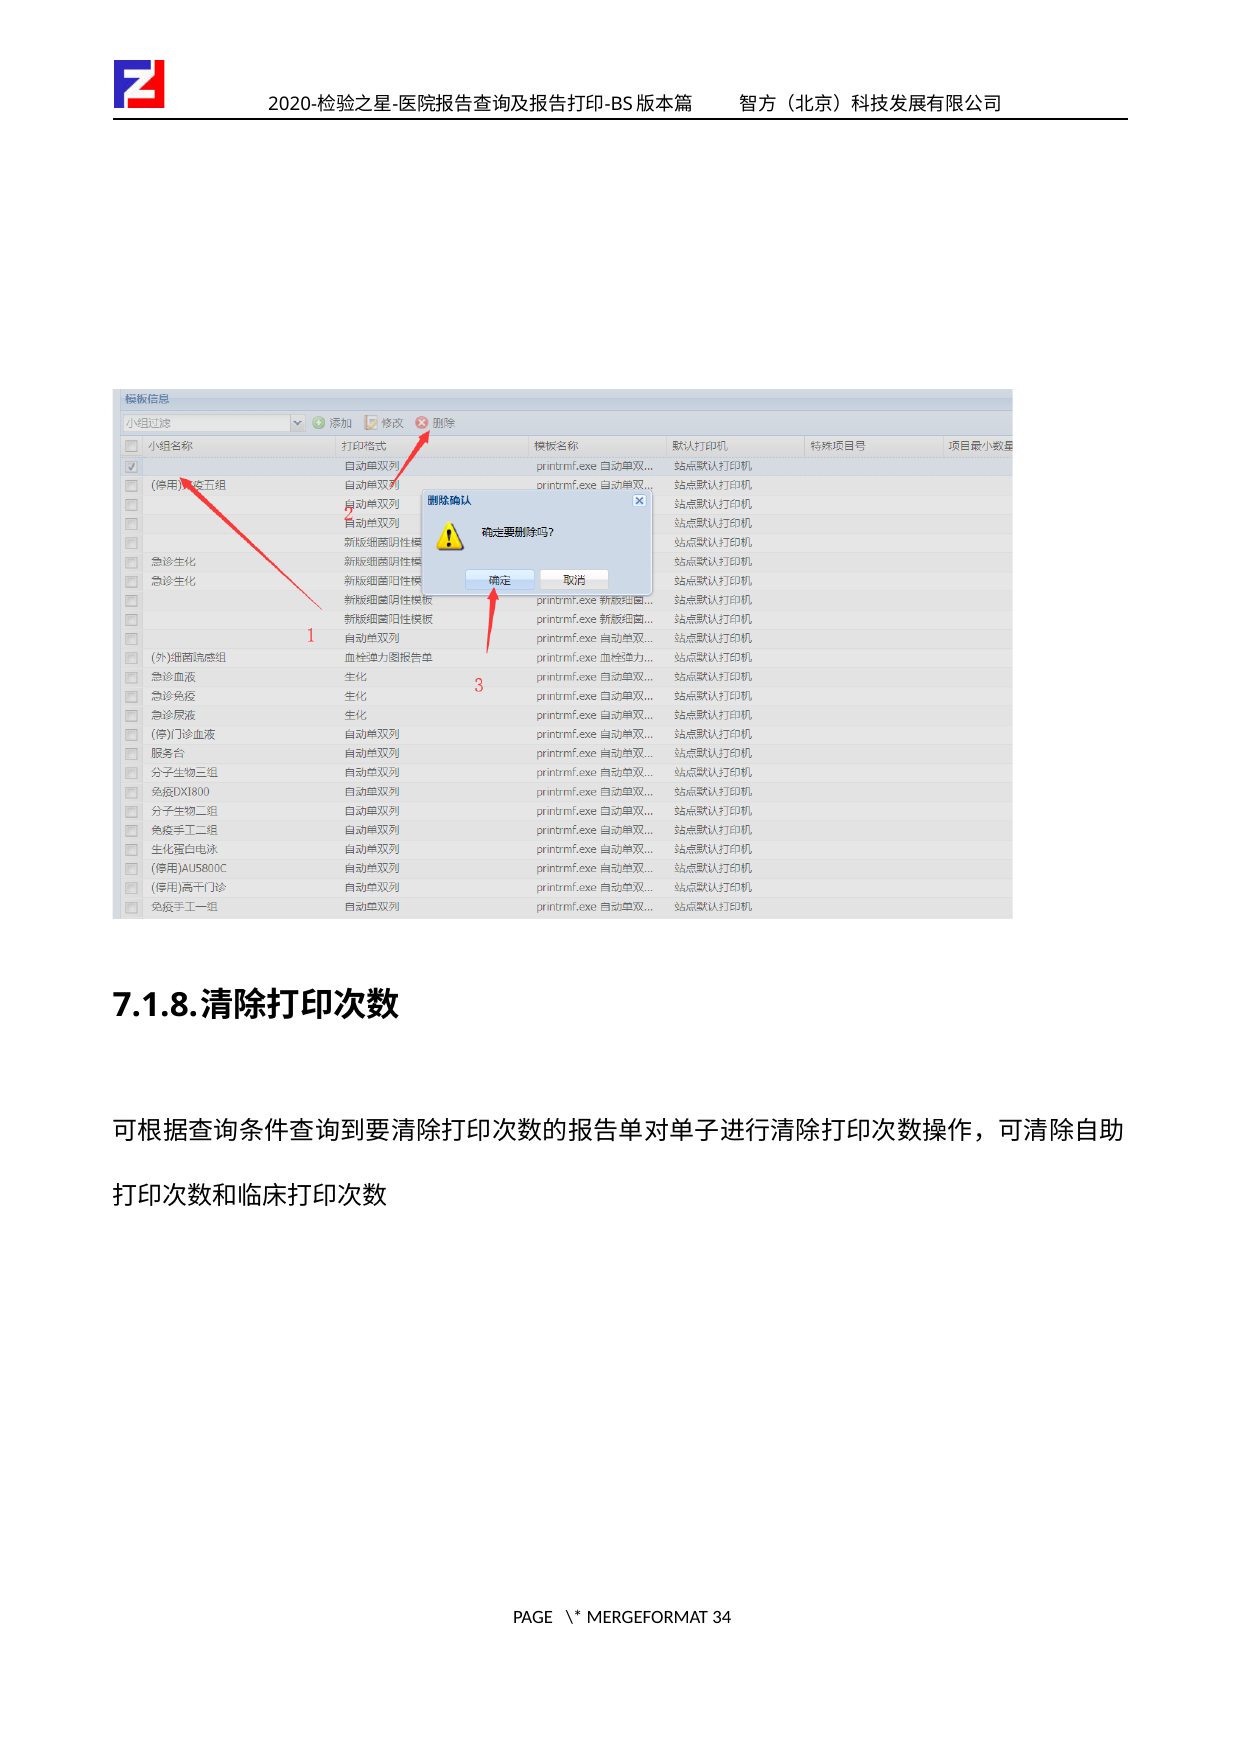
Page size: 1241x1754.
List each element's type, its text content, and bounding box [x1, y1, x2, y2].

picture [114, 60, 165, 108]
picture [112, 389, 1013, 919]
subtitle 清除打印次数 [112, 969, 1128, 1034]
text 可根据查询条件查询到要清除打印次数的报告单对单子进行清除打印次数操作，可清除自助打印次数和临床打印次数 [112, 1096, 1128, 1226]
